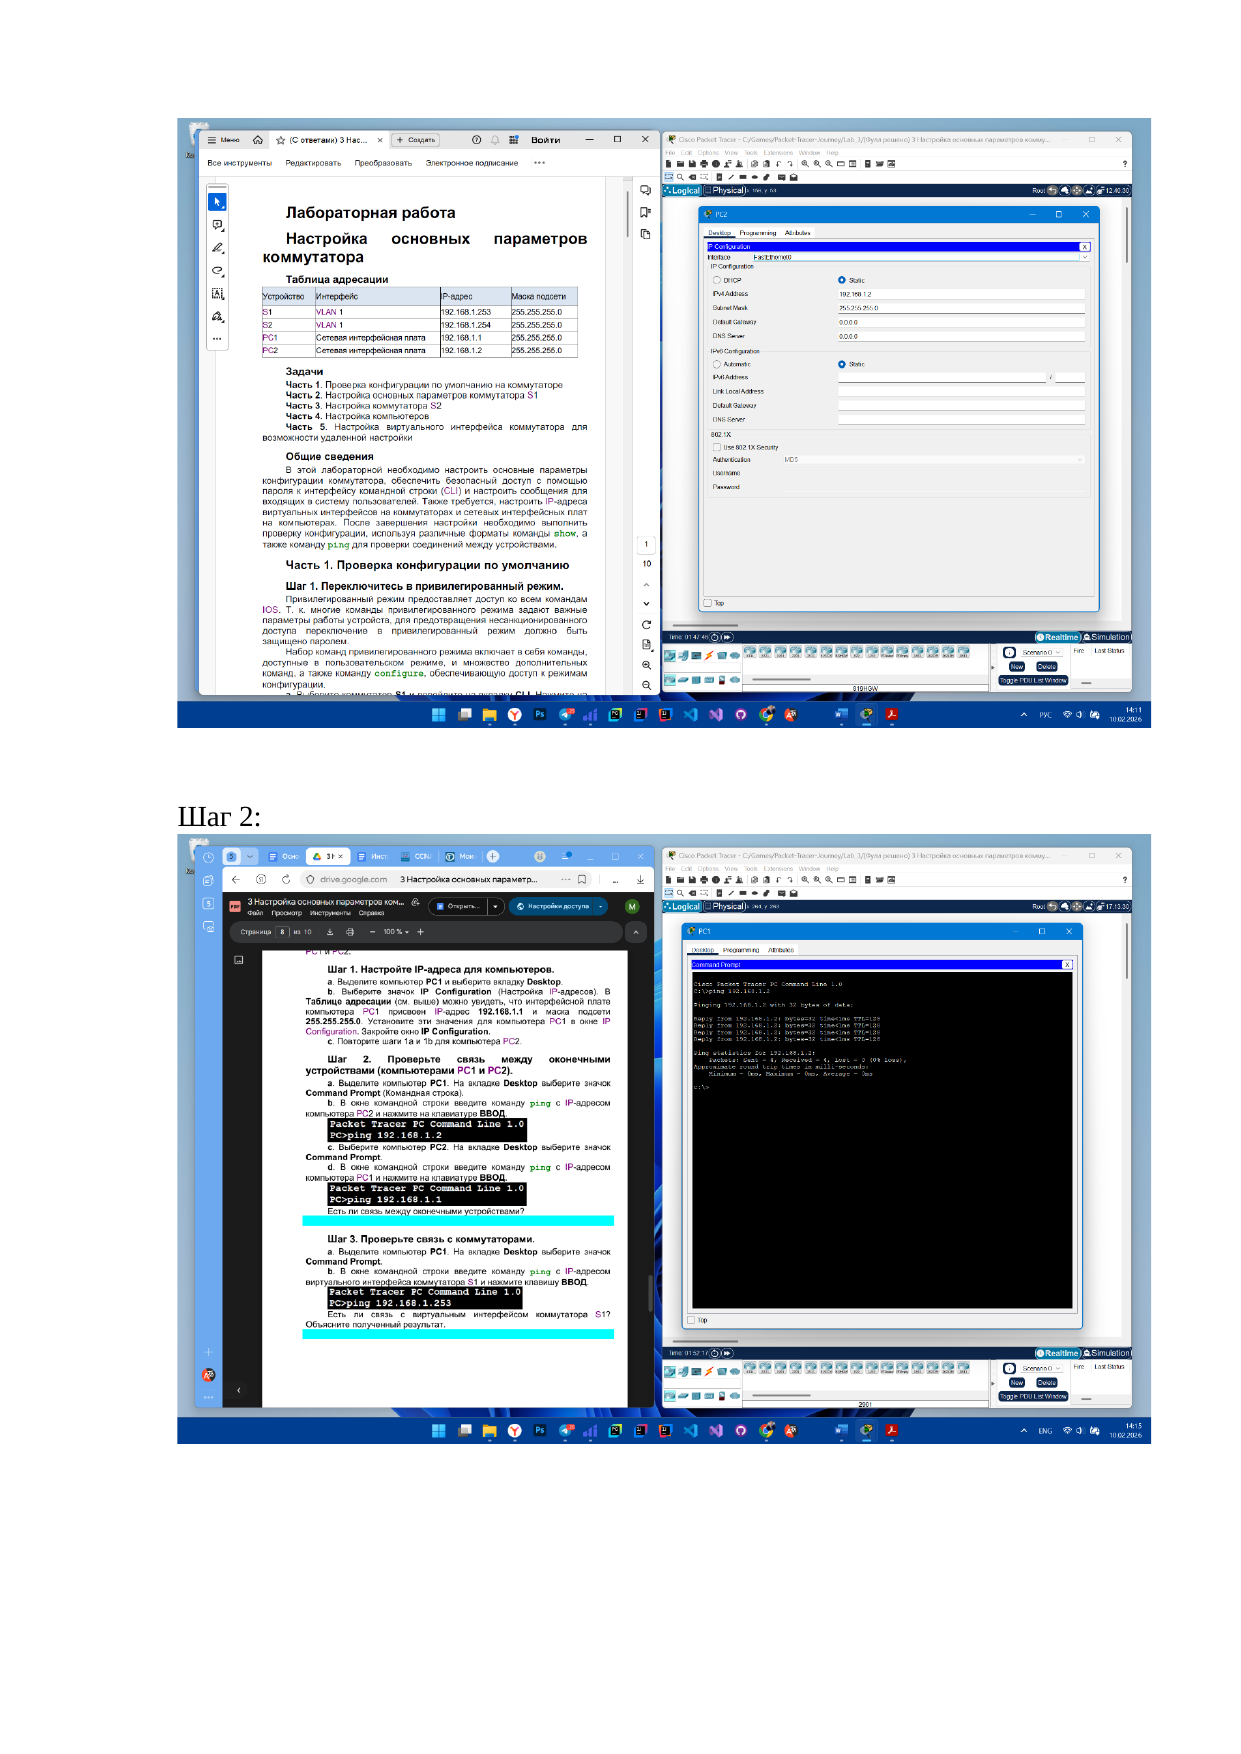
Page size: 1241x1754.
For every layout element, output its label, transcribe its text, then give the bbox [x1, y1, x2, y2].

picture [177, 834, 1152, 1444]
picture [177, 118, 1152, 728]
text Шаг 2: [177, 799, 1152, 834]
